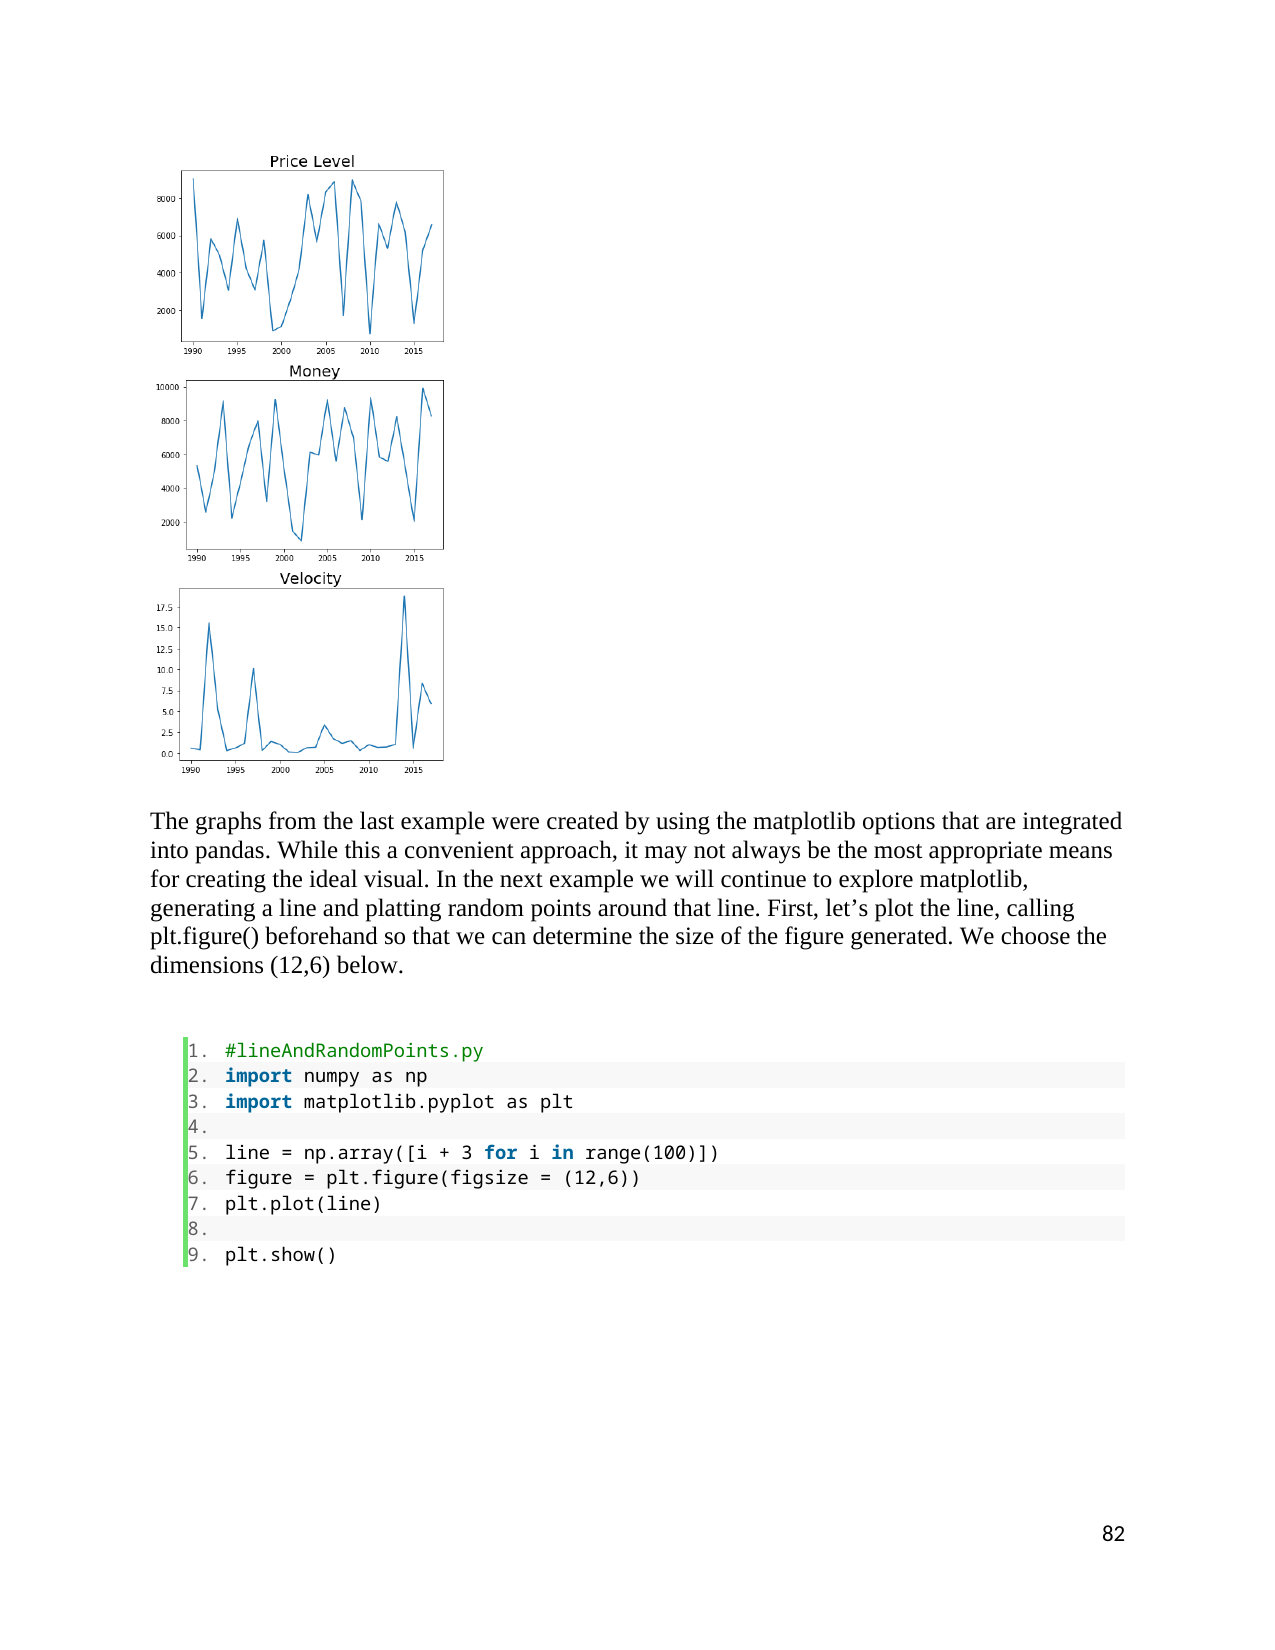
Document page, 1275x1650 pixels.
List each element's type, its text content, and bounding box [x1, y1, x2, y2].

list plt.show() [188, 1241, 1125, 1267]
list #lineAndRandomPoints.py [188, 1037, 1125, 1062]
list plt.plot(line) [188, 1190, 1125, 1216]
list figure = plt.figure(figsize = (12,6)) [188, 1164, 1125, 1190]
text The graphs from the last example were created by using the matplotlib options that are integrated into pandas. While this a convenient approach, it may not always be the most appropriate means for creating the ideal visual. In the next example we will continue to explore matplotlib, generating a line and platting random points around that line. First, let’s plot the line, calling plt.figure() beforehand so that we can determine the size of the figure generated. We choose the dimensions (12,6) below. [150, 806, 1125, 979]
list line = np.array([i + 3 for i in range(100)]) [188, 1139, 1125, 1164]
list import numpy as np [188, 1062, 1125, 1088]
picture [150, 150, 451, 779]
list import matplotlib.pyplot as plt [188, 1088, 1125, 1113]
